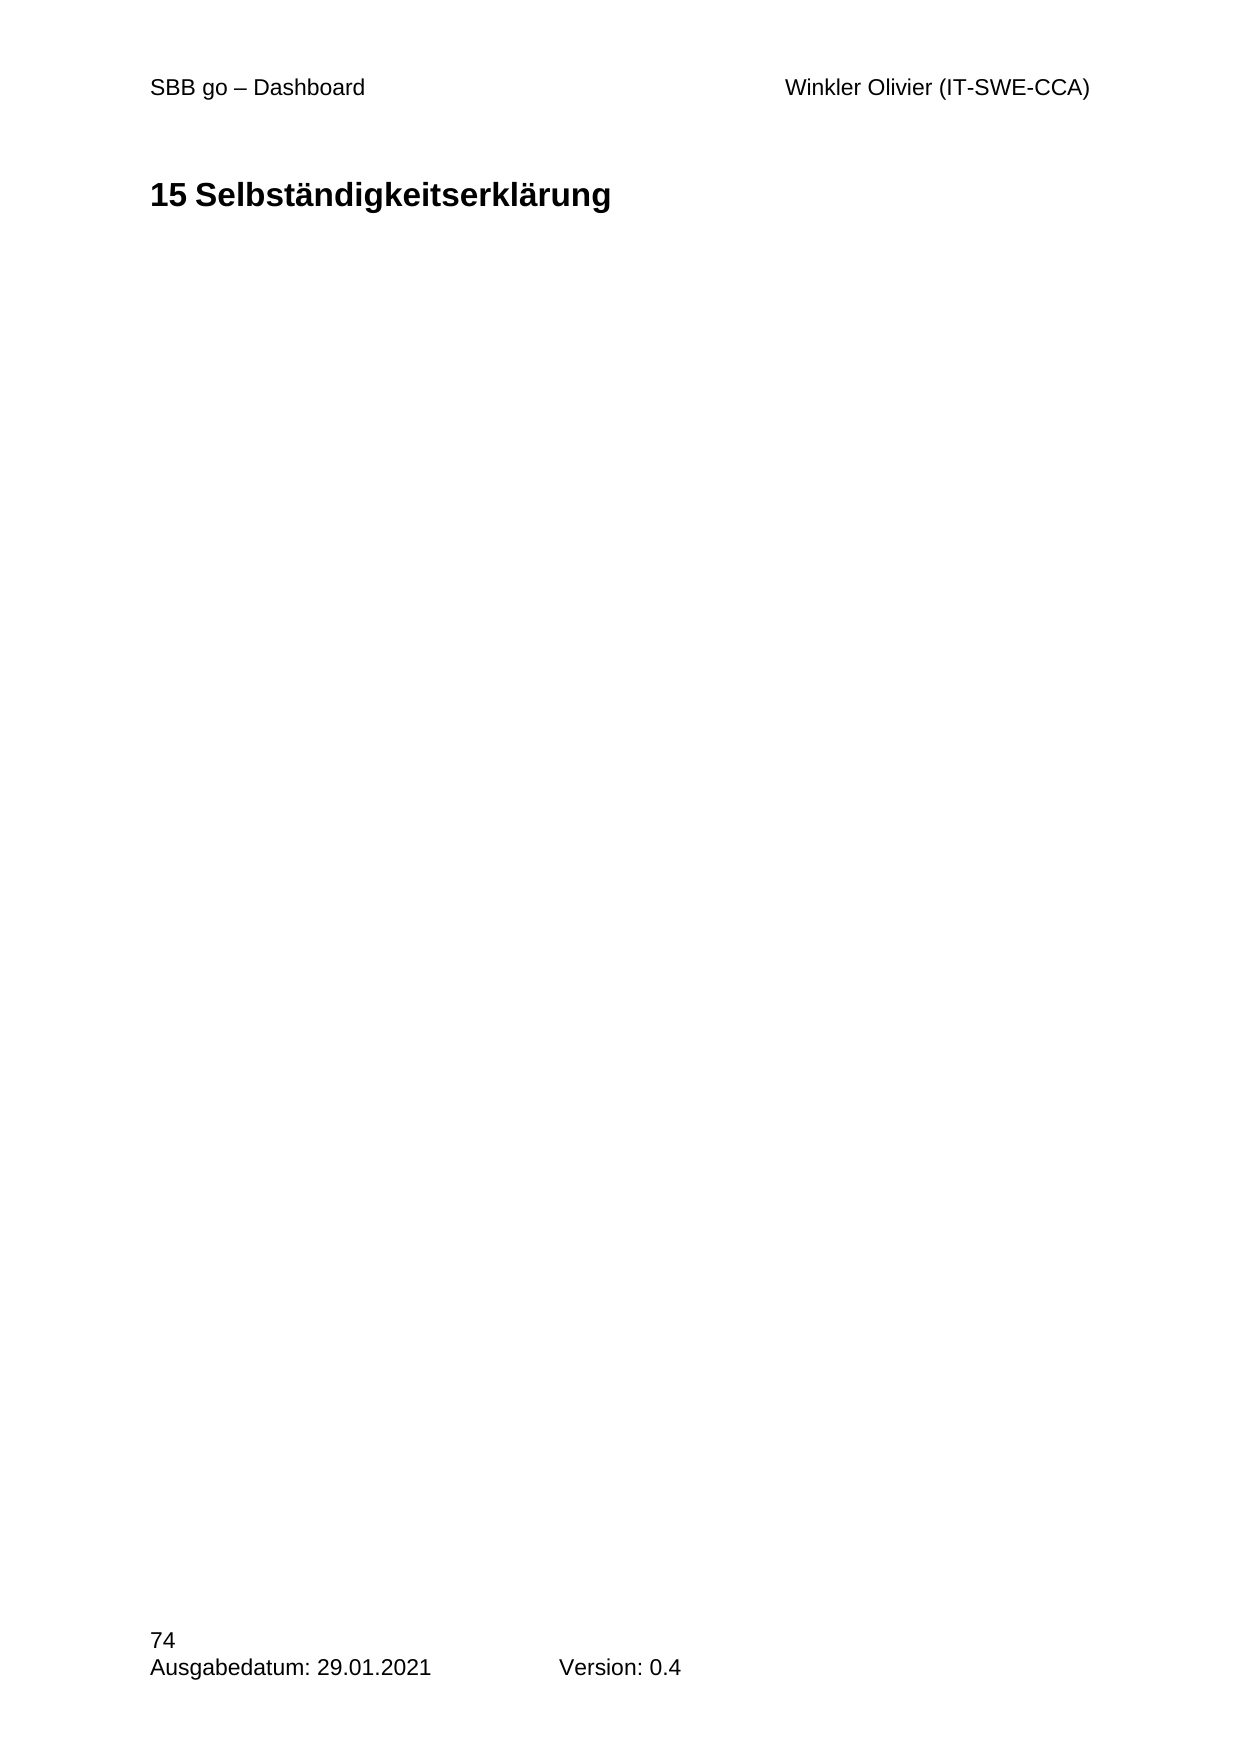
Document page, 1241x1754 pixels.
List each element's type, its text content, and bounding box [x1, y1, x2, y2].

subtitle Selbständigkeitserklärung [150, 175, 1090, 213]
